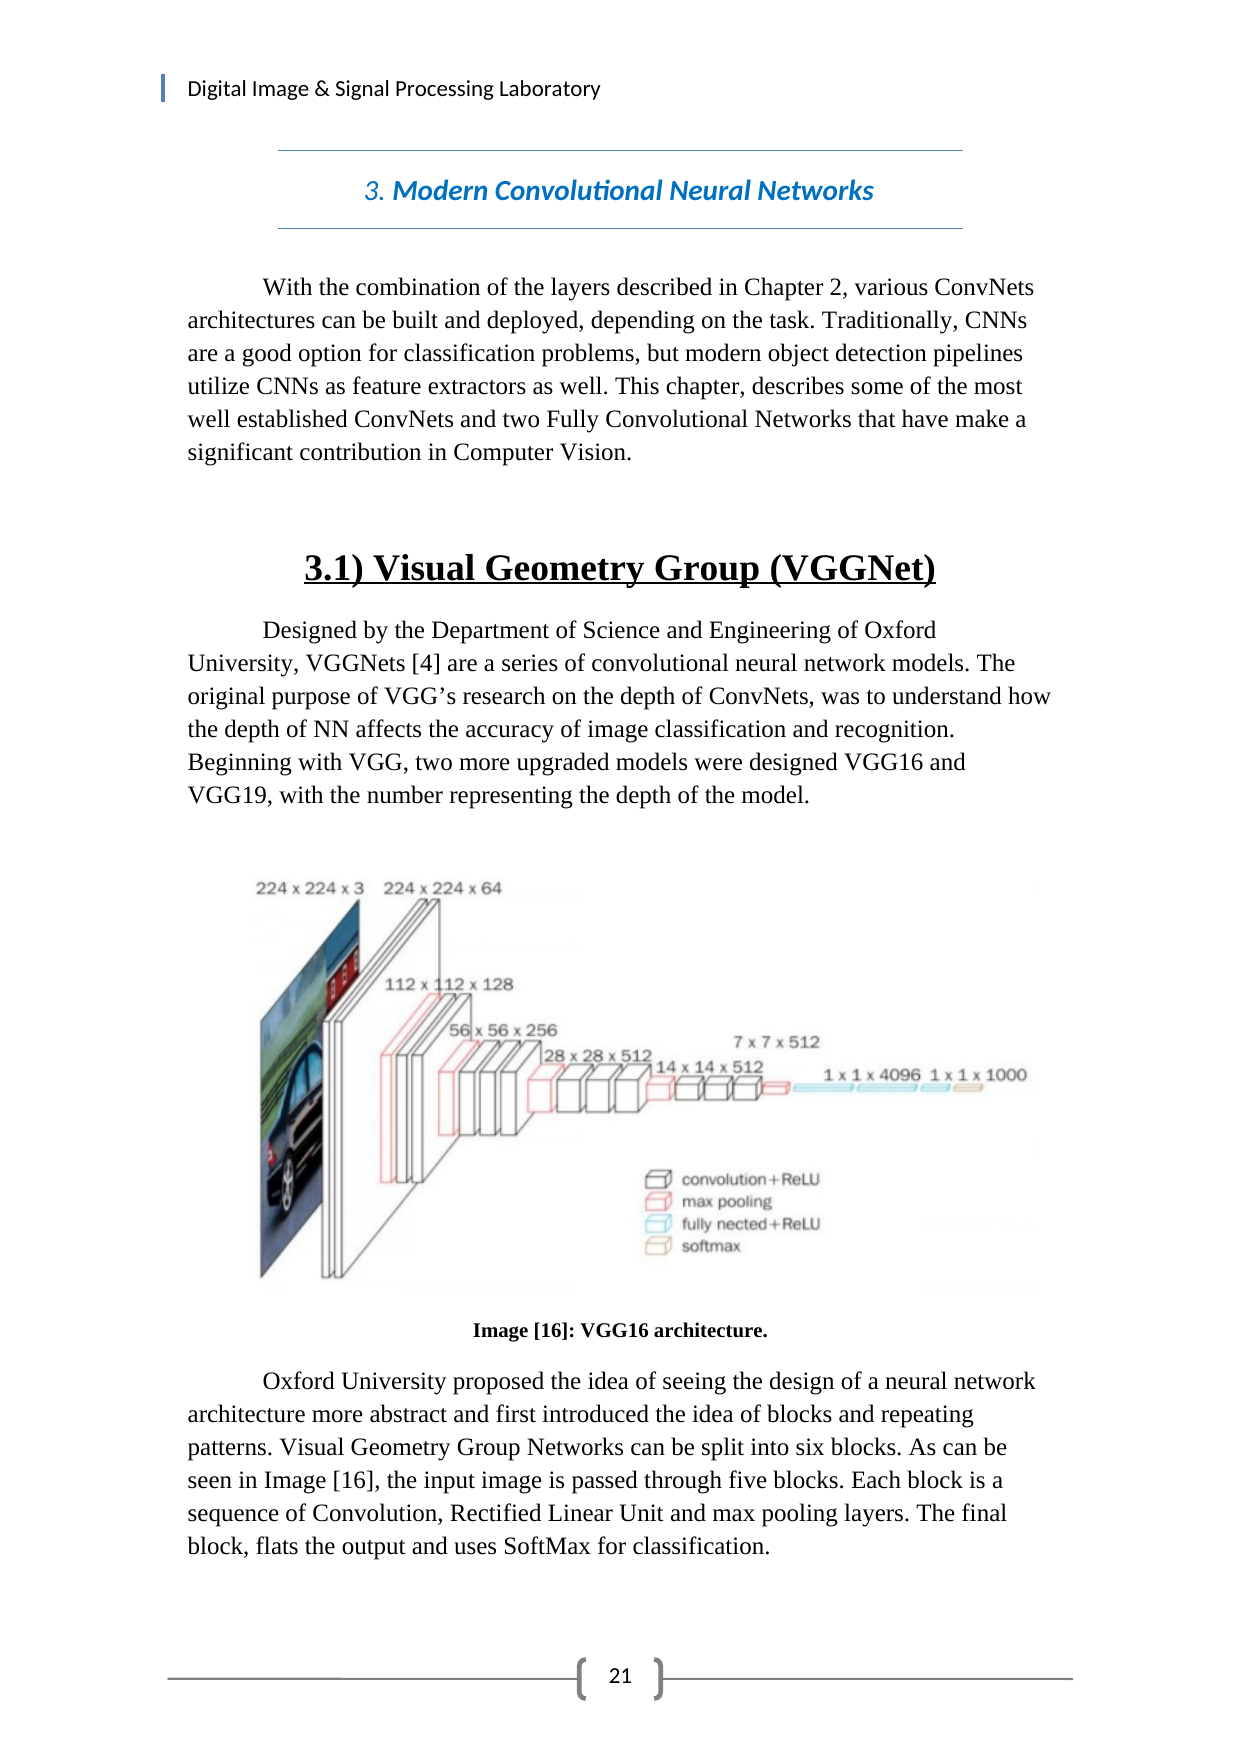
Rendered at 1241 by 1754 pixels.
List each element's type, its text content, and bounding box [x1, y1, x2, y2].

picture [187, 834, 1053, 1293]
text Image [16]: VGG16 architecture. [187, 1318, 1053, 1342]
text 3.1) Visual Geometry Group (VGGNet) [187, 545, 1053, 588]
text 3. Modern Convolutional Neural Networks [277, 151, 963, 229]
text Oxford University proposed the idea of seeing the design of a neural network architecture more abstract and first introduced the idea of blocks and repeating patterns. Visual Geometry Group Networks can be split into six blocks. As can be seen in Image [16], the input image is passed through five blocks. Each block is a sequence of Convolution, Rectified Linear Unit and max pooling layers. The final block, flats the output and uses SoftMax for classification. [187, 1366, 1053, 1560]
text Designed by the Department of Science and Engineering of Oxford University, VGGNets [4] are a series of convolutional neural network models. The original purpose of VGG’s research on the depth of ConvNets, was to understand how the depth of NN affects the accuracy of image classification and recognition. Beginning with VGG, two more upgraded models were designed VGG16 and VGG19, with the number representing the depth of the model. [187, 615, 1053, 809]
text With the combination of the layers described in Chapter 2, various ConvNets architectures can be built and deployed, depending on the task. Traditionally, CNNs are a good option for classification problems, but modern object detection pipelines utilize CNNs as feature extractors as well. This chapter, describes some of the most well established ConvNets and two Fully Convolutional Networks that have make a significant contribution in Computer Vision. [187, 272, 1053, 466]
